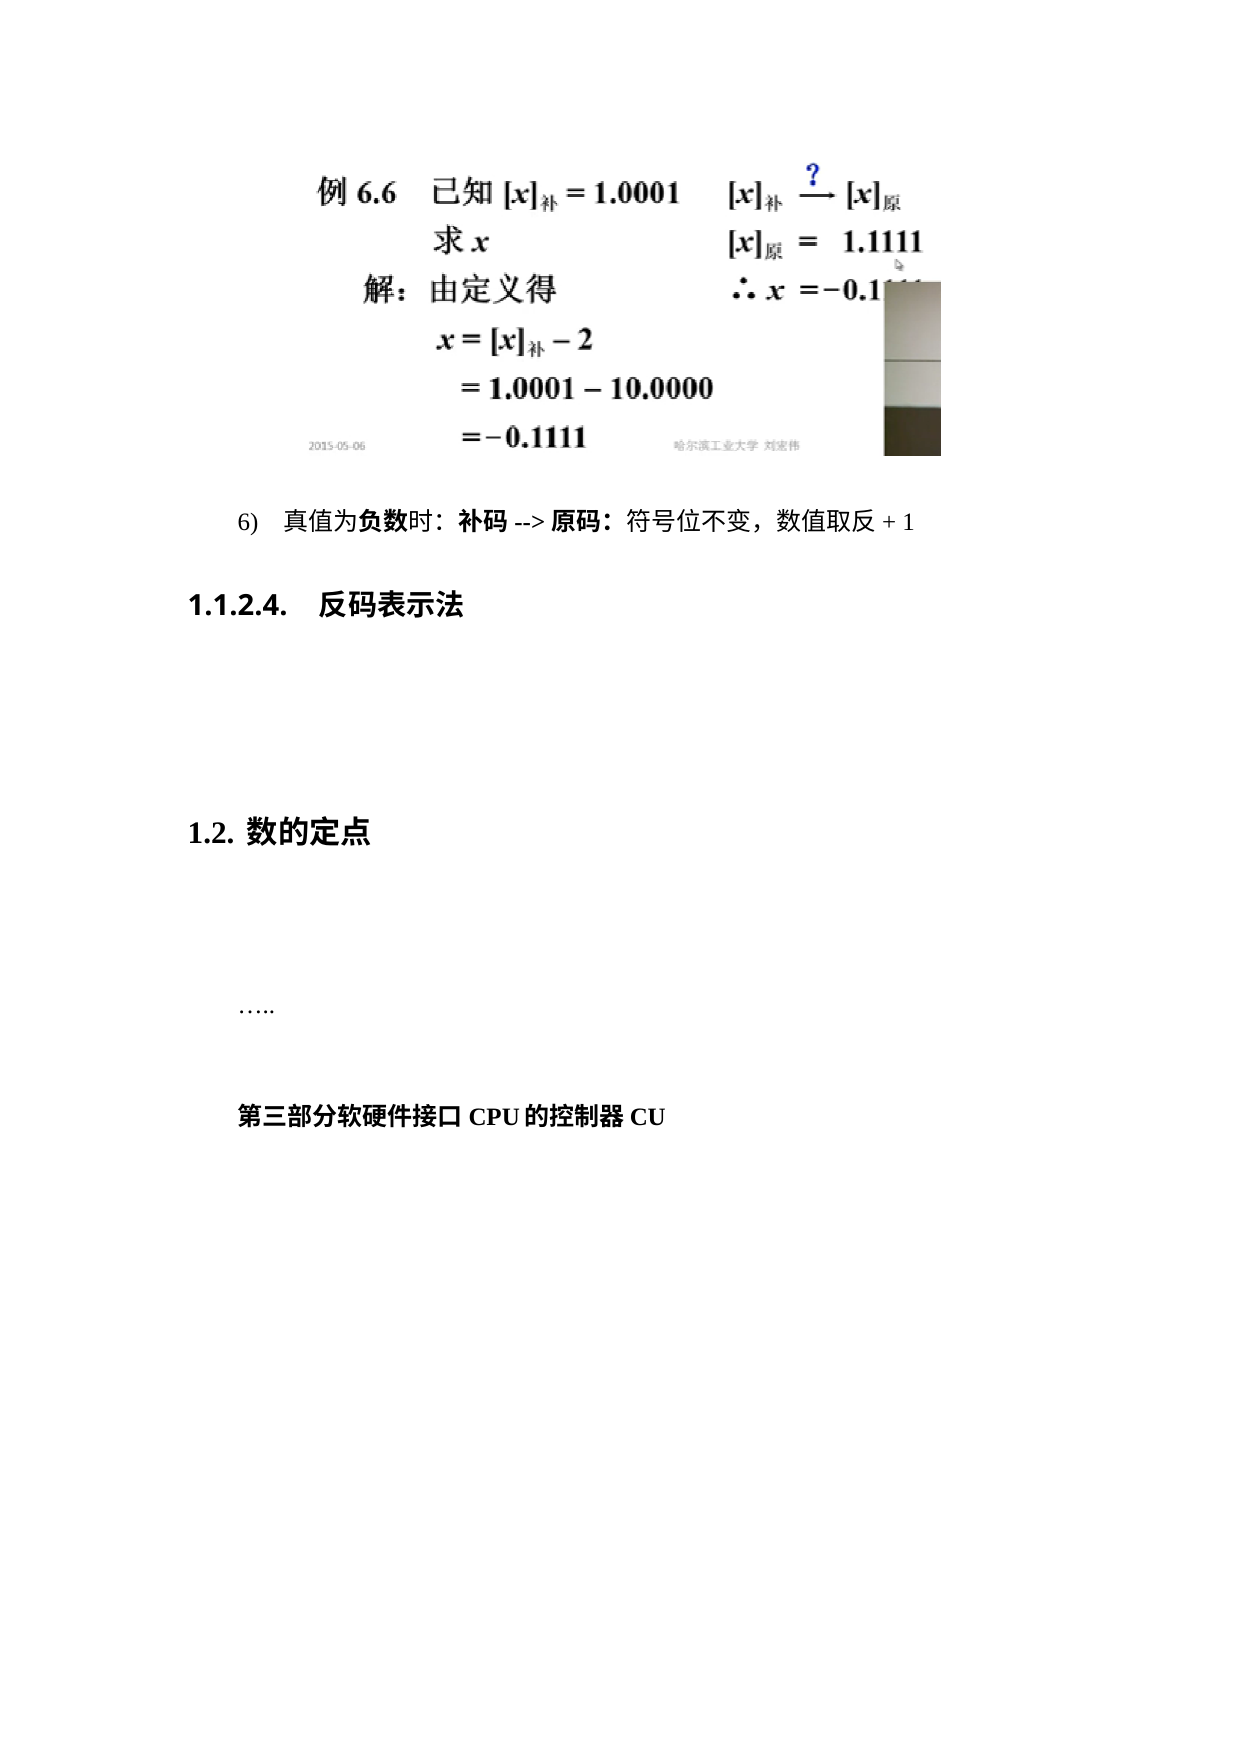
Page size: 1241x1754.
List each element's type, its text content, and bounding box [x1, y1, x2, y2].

picture [299, 162, 941, 456]
subtitle 反码表示法 [187, 570, 1053, 635]
text 第三部分软硬件接口 CPU的控制器CU [187, 1082, 1053, 1147]
list 真值为负数时：补码 --> 原码：符号位不变，数值取反 + 1 [237, 487, 1053, 552]
subtitle 数的定点 [187, 797, 1053, 862]
text ….. [187, 988, 1053, 1021]
